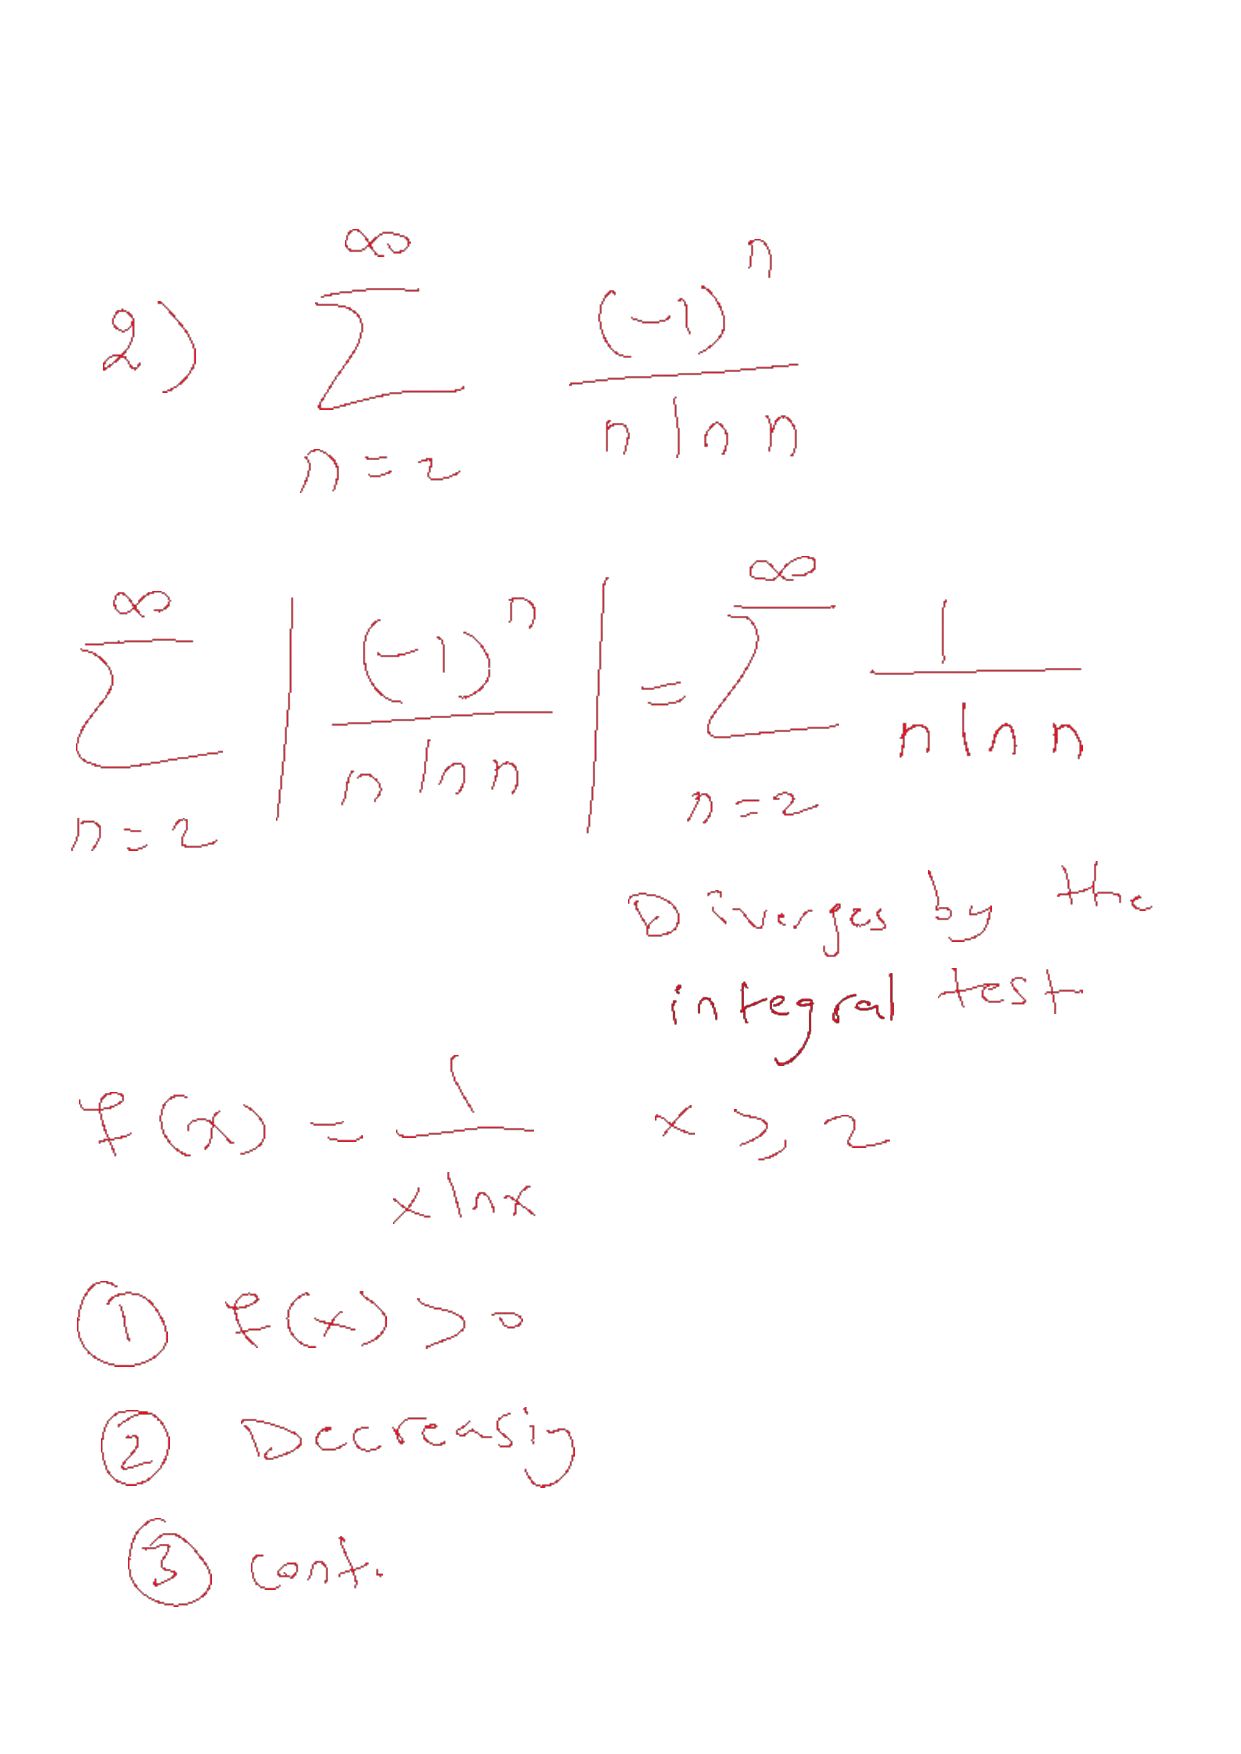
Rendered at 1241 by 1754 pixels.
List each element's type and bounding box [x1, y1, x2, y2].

picture [241, 1407, 575, 1488]
picture [569, 239, 800, 458]
picture [76, 591, 223, 770]
picture [938, 968, 1083, 1014]
picture [928, 870, 992, 942]
picture [225, 1291, 387, 1348]
picture [393, 1172, 537, 1224]
picture [396, 1055, 534, 1138]
picture [824, 1115, 890, 1148]
picture [315, 287, 466, 410]
picture [309, 1121, 363, 1142]
picture [70, 818, 219, 851]
picture [628, 890, 894, 1066]
picture [79, 1092, 267, 1158]
picture [128, 1518, 212, 1607]
picture [101, 1410, 170, 1486]
picture [77, 1281, 168, 1367]
picture [251, 1536, 383, 1590]
picture [734, 1109, 788, 1162]
picture [1057, 861, 1154, 911]
picture [276, 556, 1083, 835]
picture [417, 1297, 523, 1349]
picture [655, 1105, 695, 1138]
picture [345, 229, 411, 257]
picture [103, 301, 196, 393]
picture [300, 449, 462, 493]
